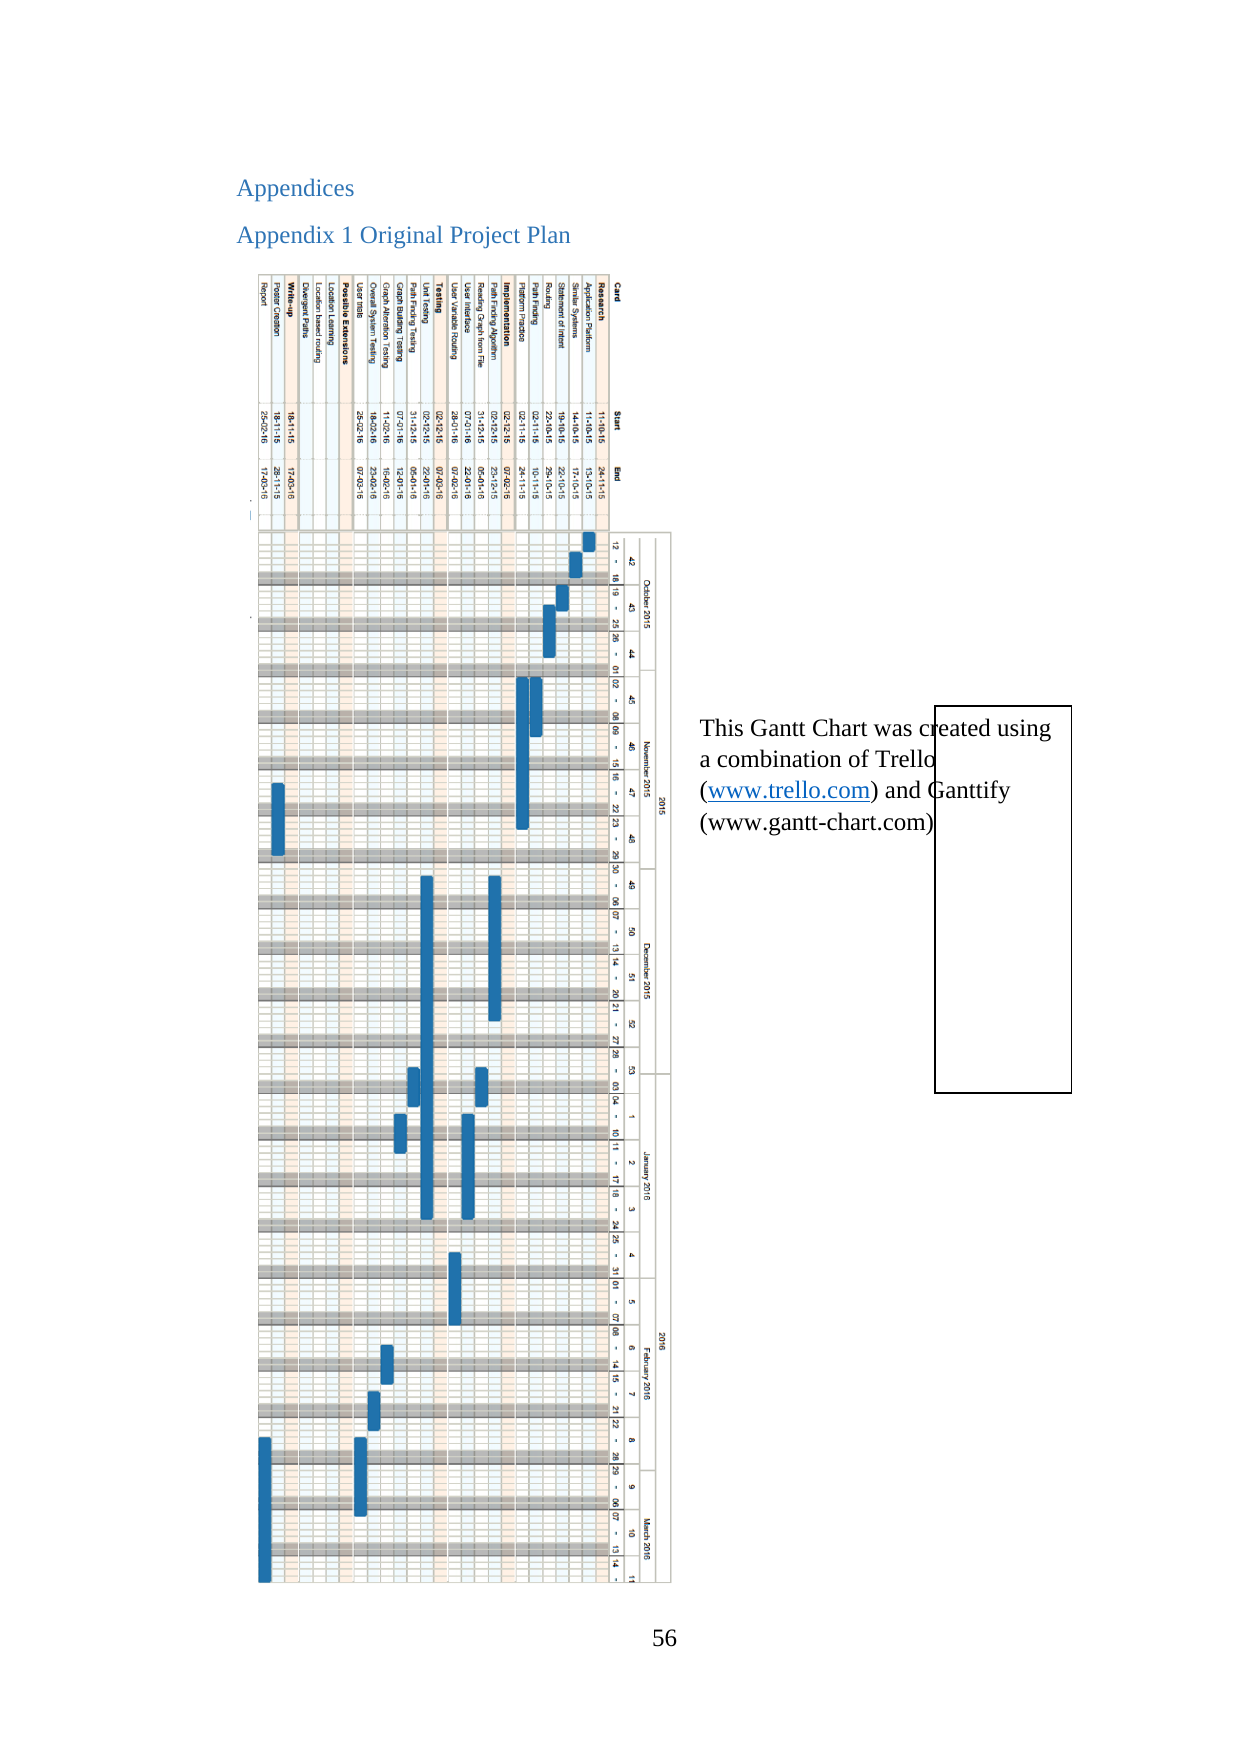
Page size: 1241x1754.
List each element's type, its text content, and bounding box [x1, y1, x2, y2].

subtitle Appendices [236, 173, 1092, 201]
picture [250, 265, 675, 1591]
subtitle Appendix 1 Original Project Plan [236, 220, 1092, 249]
